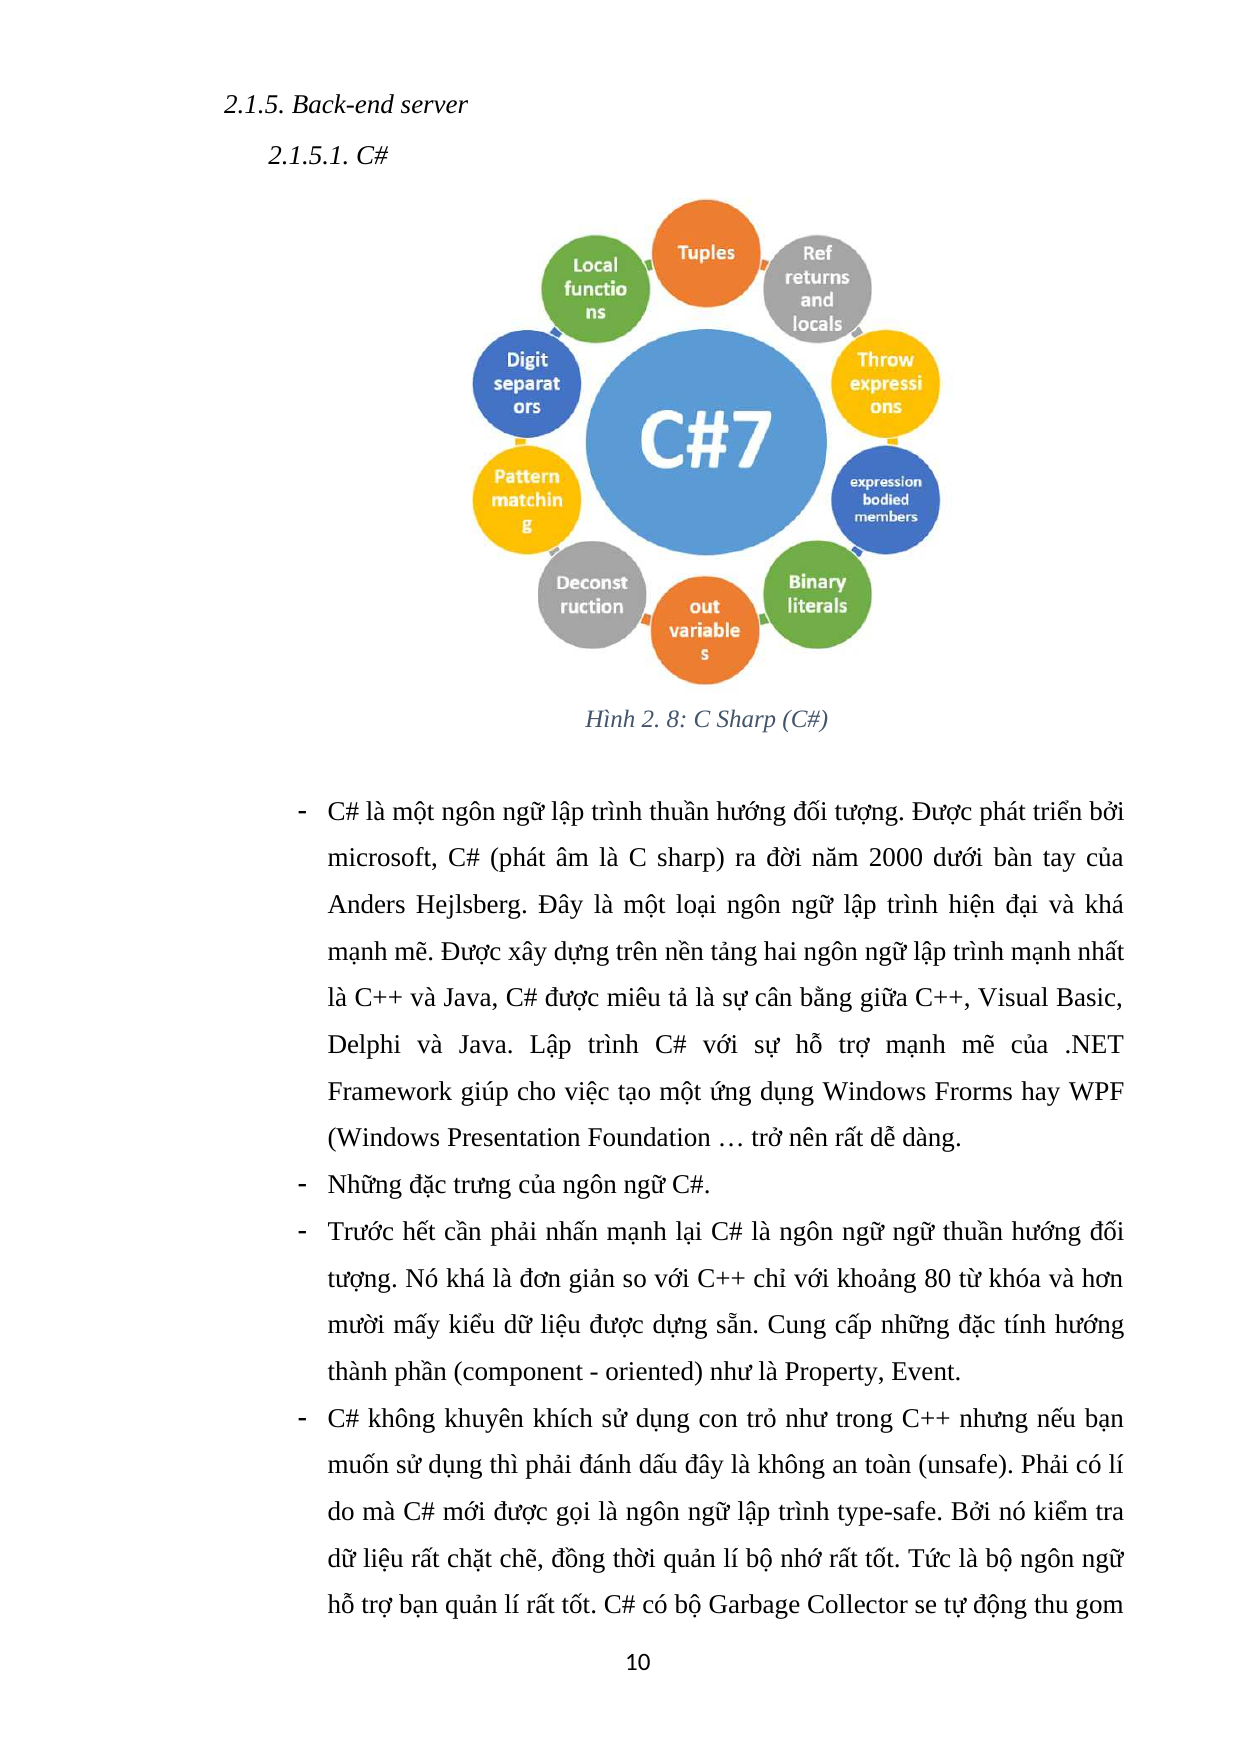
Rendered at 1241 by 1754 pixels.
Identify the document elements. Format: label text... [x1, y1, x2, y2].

subtitle 2.1.5.1. C# [268, 139, 1125, 171]
list Những đặc trưng của ngôn ngữ C#. [298, 1168, 1125, 1199]
picture [457, 198, 959, 695]
list C# là một ngôn ngữ lập trình thuần hướng đối tượng. Được phát triển bởi microsoft, C# (phát âm là C sharp) ra đời năm 2000 dưới bàn tay của Anders Hejlsberg. Đây là một loại ngôn ngữ lập trình hiện đại và khá mạnh mẽ. Được xây dựng trên nền tảng hai ngôn ngữ lập trình mạnh nhất là C++ và Java, C# được miêu tả là sự cân bằng giữa C++, Visual Basic, Delphi và Java. Lập trình C# với sự hỗ trợ mạnh mẽ của .NET Framework giúp cho việc tạo một ứng dụng Windows Frorms hay WPF (Windows Presentation Foundation … trở nên rất dễ dàng. [298, 795, 1125, 1153]
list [298, 1402, 1125, 1620]
subtitle 2.1.5. Back-end server [224, 89, 1125, 120]
list Trước hết cần phải nhấn mạnh lại C# là ngôn ngữ ngữ thuần hướng đối tượng. Nó khá là đơn giản so với C++ chỉ với khoảng 80 từ khóa và hơn mười mấy kiểu dữ liệu được dựng sẵn. Cung cấp những đặc tính hướng thành phần (component - oriented) như là Property, Event. [298, 1215, 1125, 1386]
